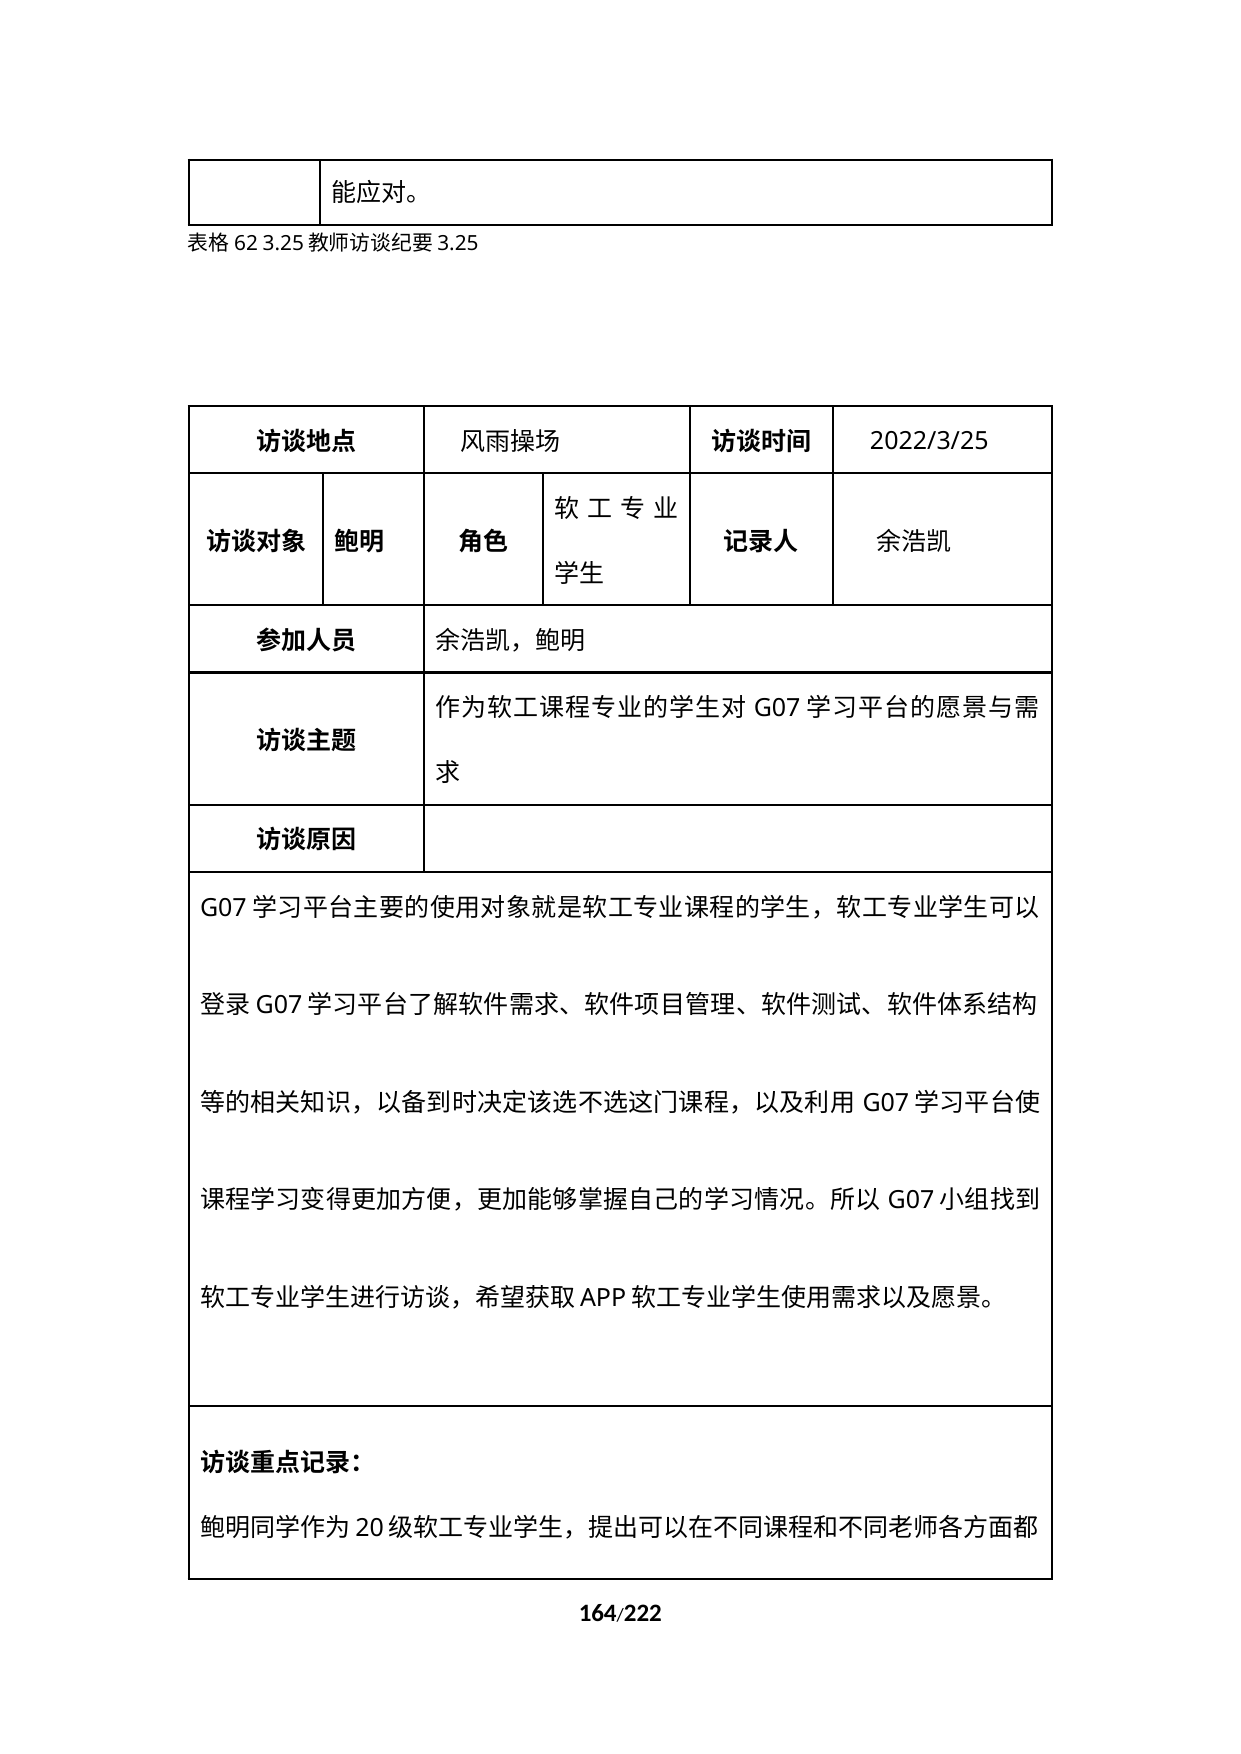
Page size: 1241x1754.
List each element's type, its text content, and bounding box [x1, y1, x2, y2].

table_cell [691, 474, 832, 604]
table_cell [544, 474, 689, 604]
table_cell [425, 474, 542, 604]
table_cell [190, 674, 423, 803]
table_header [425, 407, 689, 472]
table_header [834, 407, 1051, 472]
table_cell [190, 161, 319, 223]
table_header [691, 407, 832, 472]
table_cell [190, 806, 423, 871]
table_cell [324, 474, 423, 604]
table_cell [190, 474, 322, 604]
text 表格 62 3.25教师访谈纪要3.25 [187, 226, 1053, 258]
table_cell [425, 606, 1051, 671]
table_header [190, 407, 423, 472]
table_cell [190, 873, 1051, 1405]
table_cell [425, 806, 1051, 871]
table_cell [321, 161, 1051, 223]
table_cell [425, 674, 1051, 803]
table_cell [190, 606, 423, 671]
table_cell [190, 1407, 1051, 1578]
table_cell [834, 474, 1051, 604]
